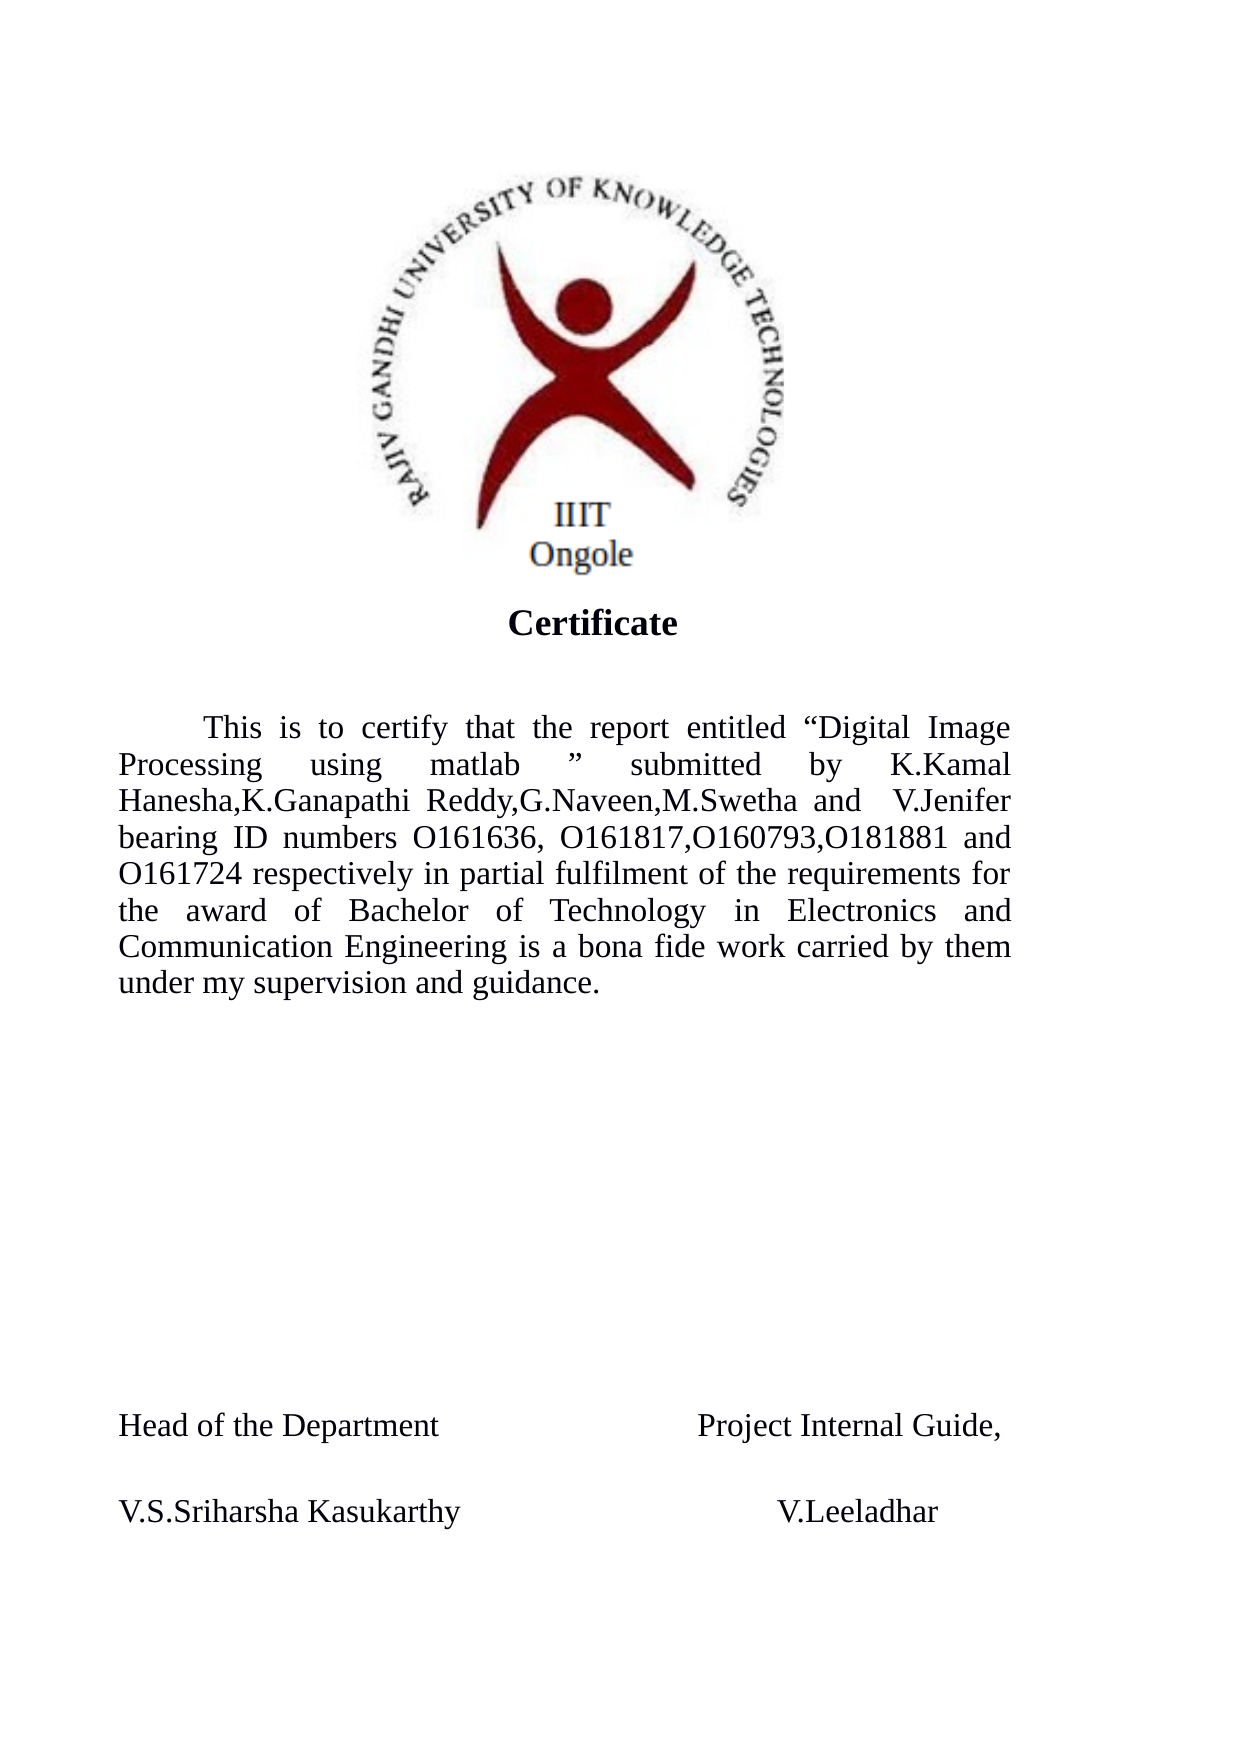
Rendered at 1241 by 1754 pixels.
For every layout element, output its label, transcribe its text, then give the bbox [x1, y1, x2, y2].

text Certificate [309, 587, 877, 644]
text Head of the Department Project Internal Guide, [118, 1408, 1012, 1444]
text This is to certify that the report entitled “Digital Image Processing using matlab ” submitted by K.Kamal Hanesha,K.Ganapathi Reddy,G.Naveen,M.Swetha and V.Jenifer bearing ID numbers O161636, O161817,O160793,O181881 and O161724 respectively in partial fulfilment of the requirements for the award of Bachelor of Technology in Electronics and Communication Engineering is a bona fide work carried by them under my supervision and guidance. [118, 709, 1012, 1001]
picture [274, 153, 785, 592]
text V.S.Sriharsha Kasukarthy V.Leeladhar [118, 1493, 1012, 1529]
